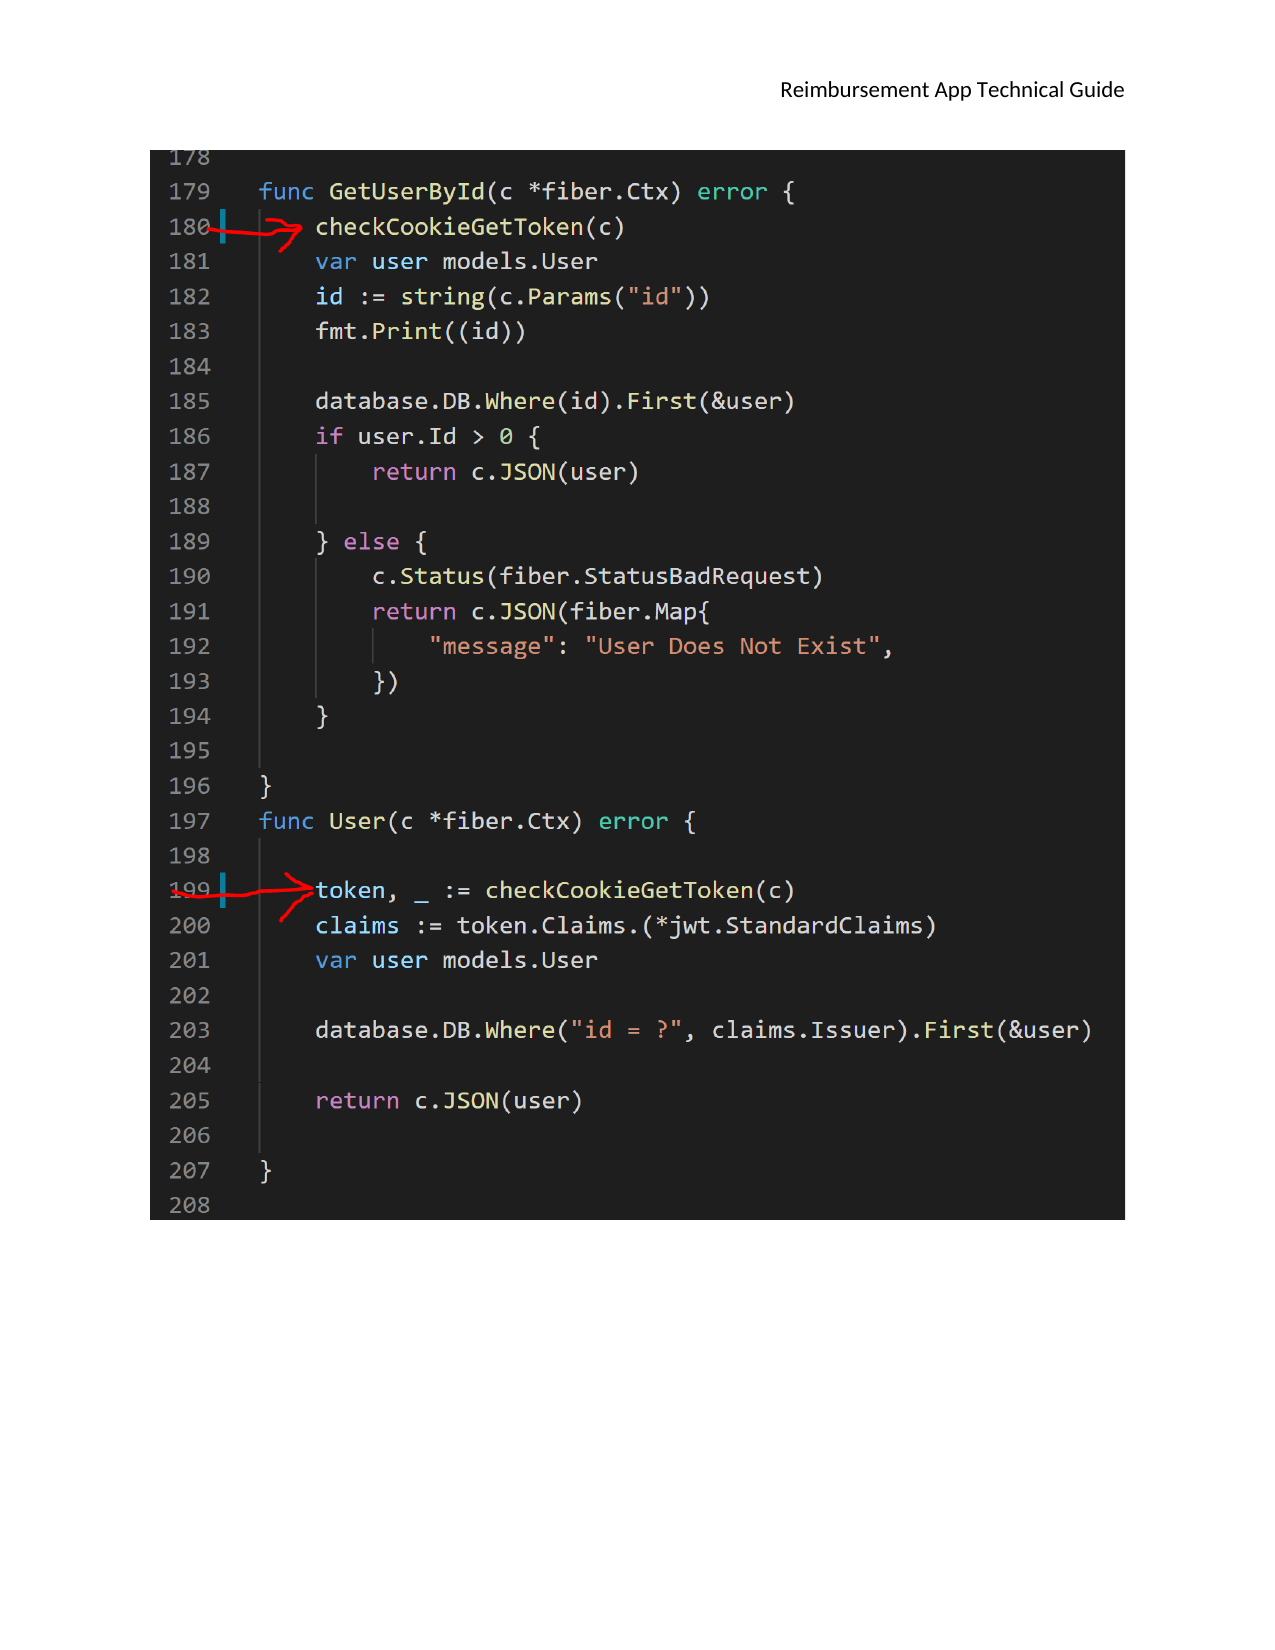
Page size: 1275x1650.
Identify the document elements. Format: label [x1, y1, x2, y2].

picture [150, 150, 1125, 1220]
